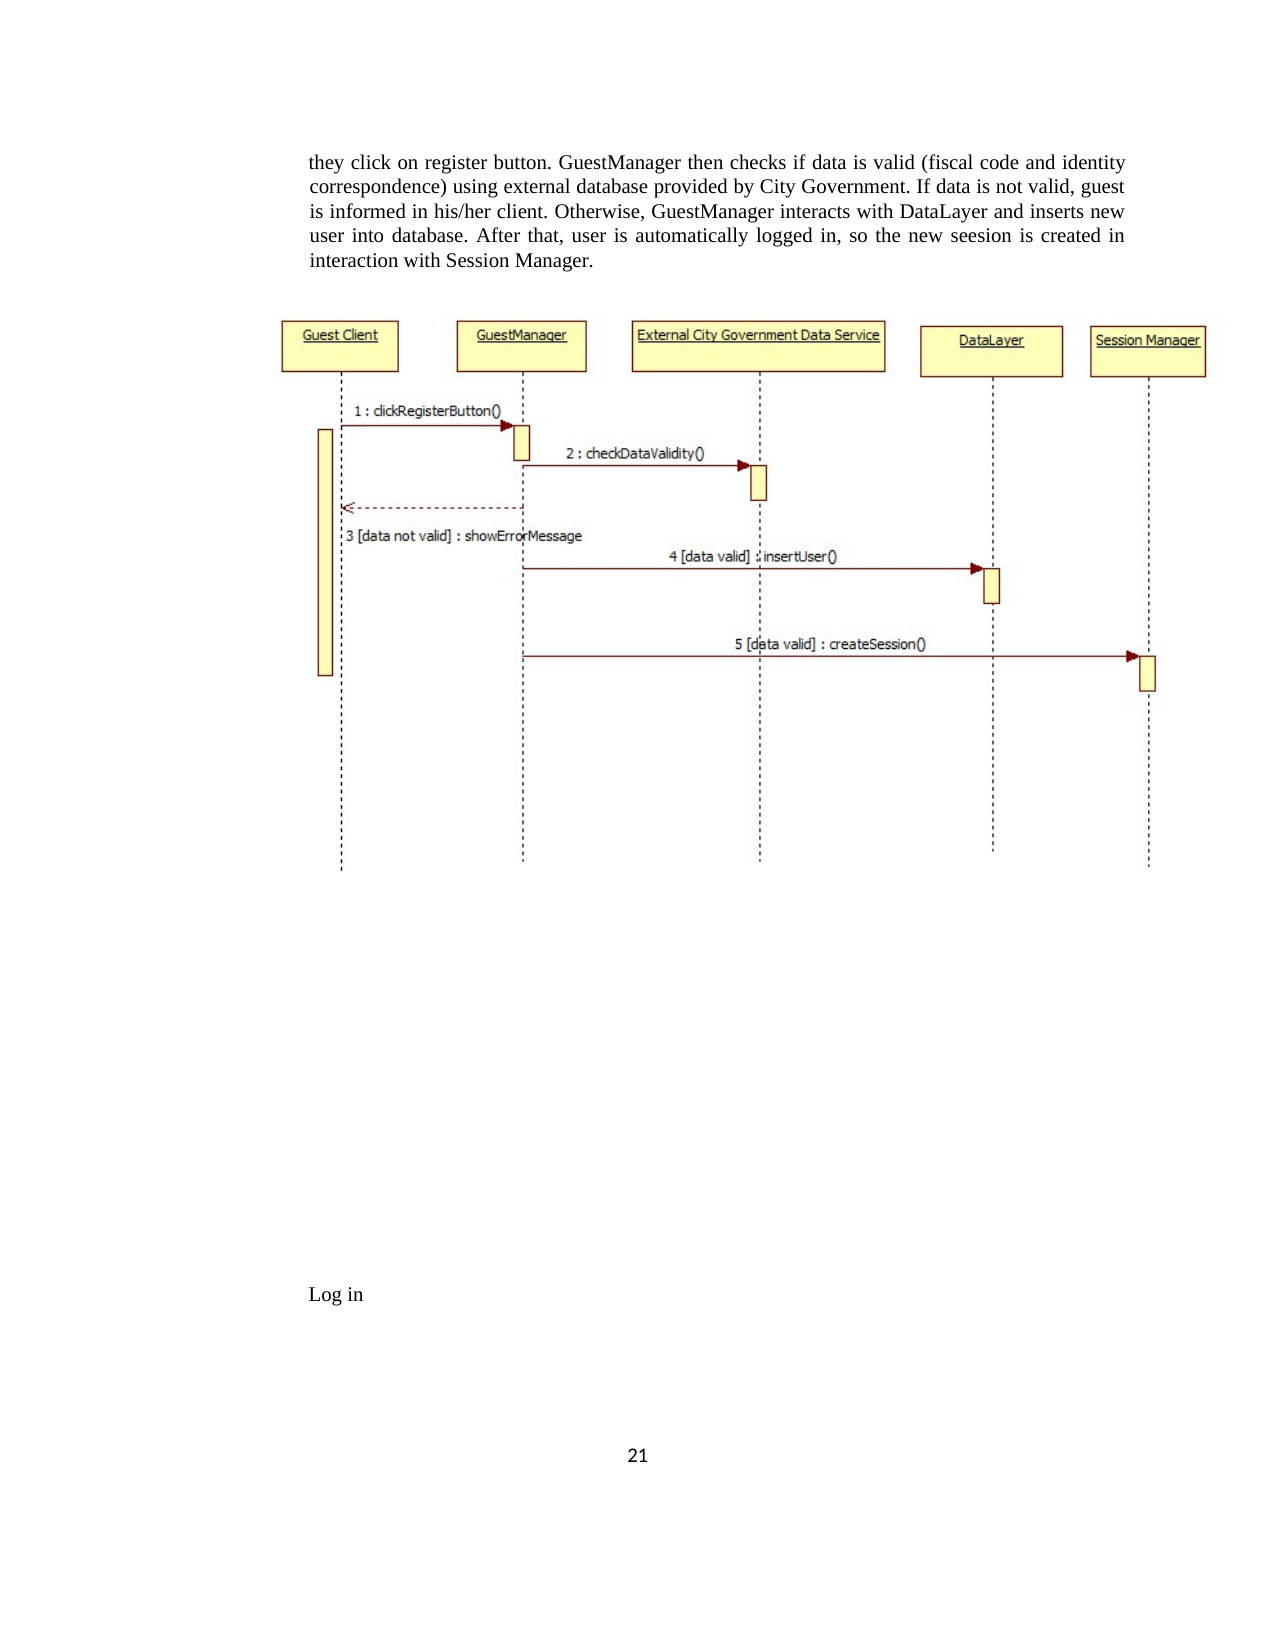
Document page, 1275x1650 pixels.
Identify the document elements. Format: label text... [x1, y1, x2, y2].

text they click on register button. GuestManager then checks if data is valid (fiscal code and identity correspondence) using external database provided by City Government. If data is not valid, guest is informed in his/her client. Otherwise, GuestManager interacts with DataLayer and inserts new user into database. After that, user is automatically logged in, so the new seesion is created in interaction with Session Manager. [308, 150, 1127, 272]
picture [257, 295, 1228, 893]
text Log in [308, 1282, 1127, 1306]
